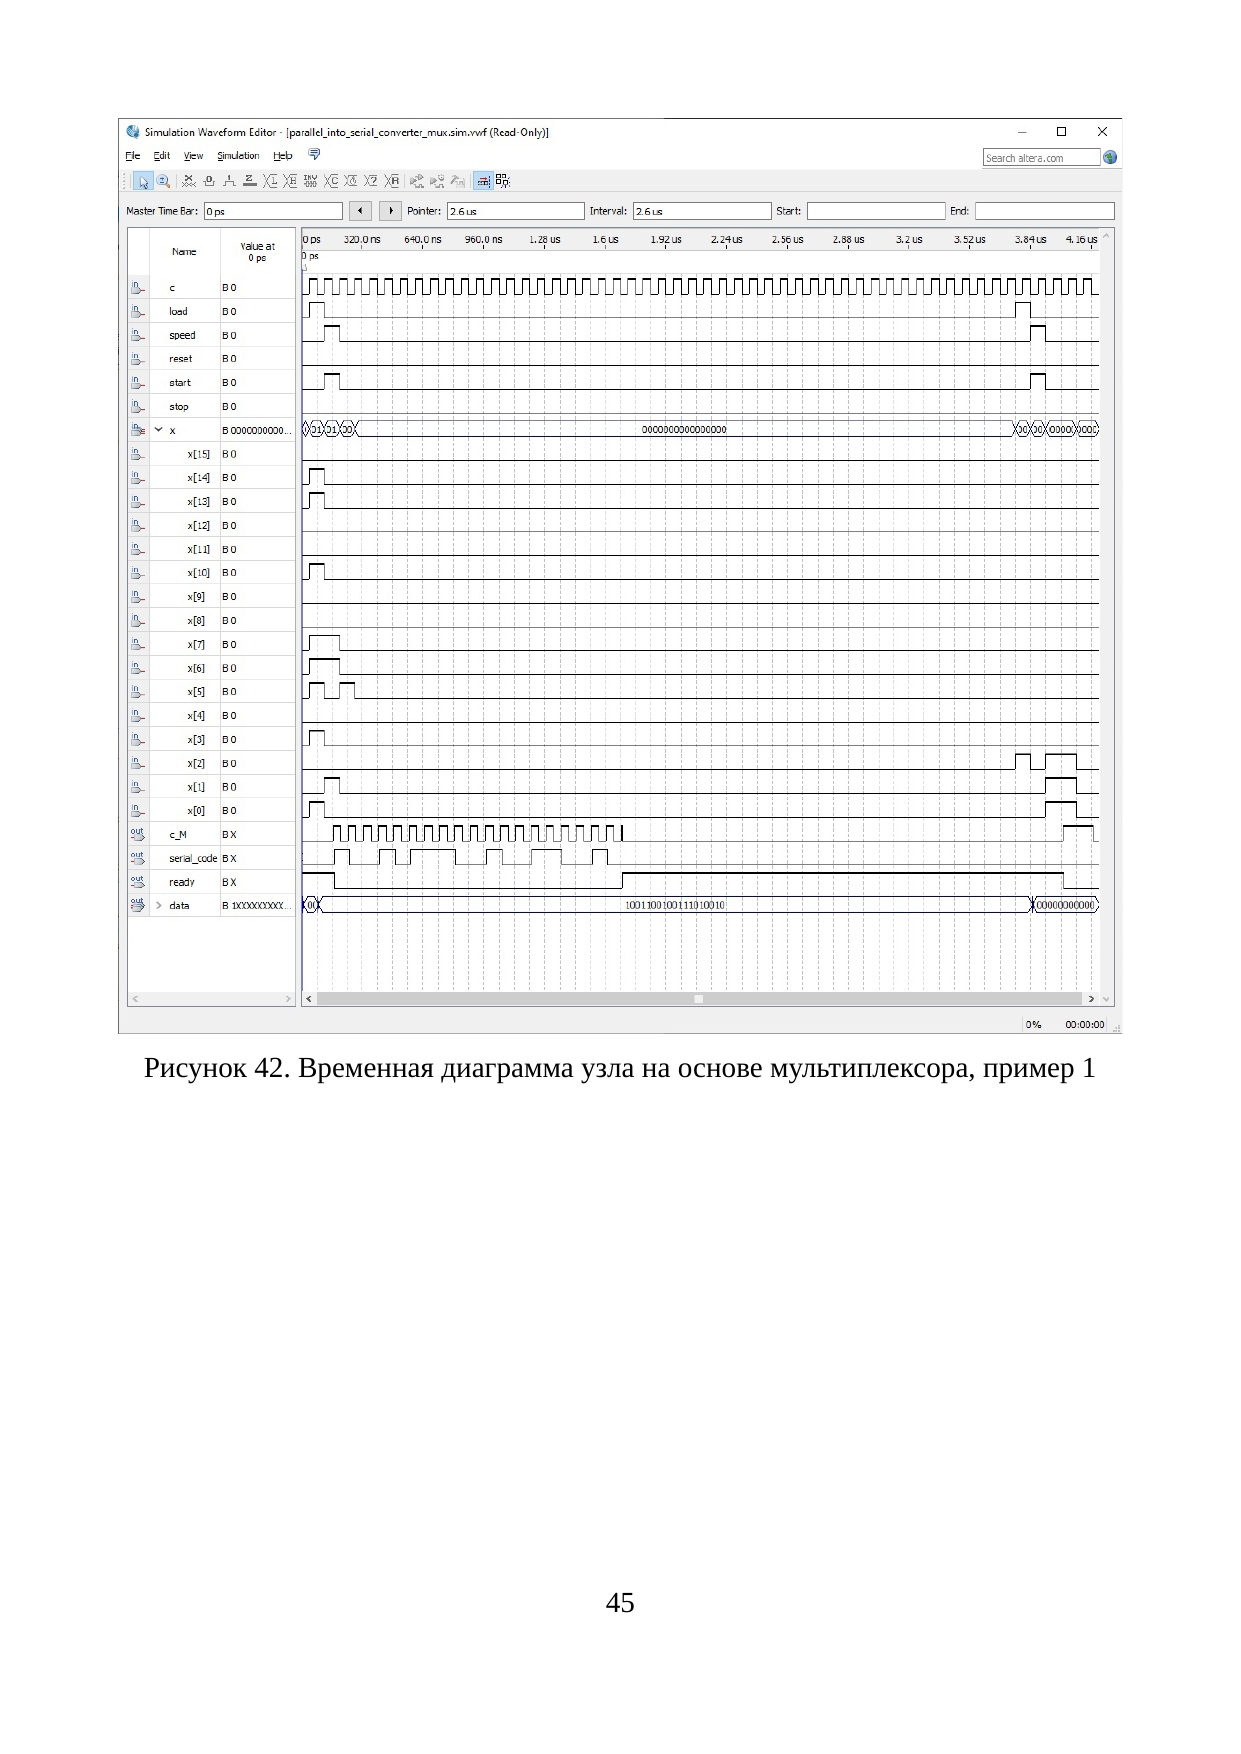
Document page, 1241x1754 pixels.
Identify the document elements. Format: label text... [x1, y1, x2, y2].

picture [118, 118, 1123, 1034]
list Рисунок 42. Временная диаграмма узла на основе мультиплексора, пример 1 [118, 1050, 1122, 1083]
